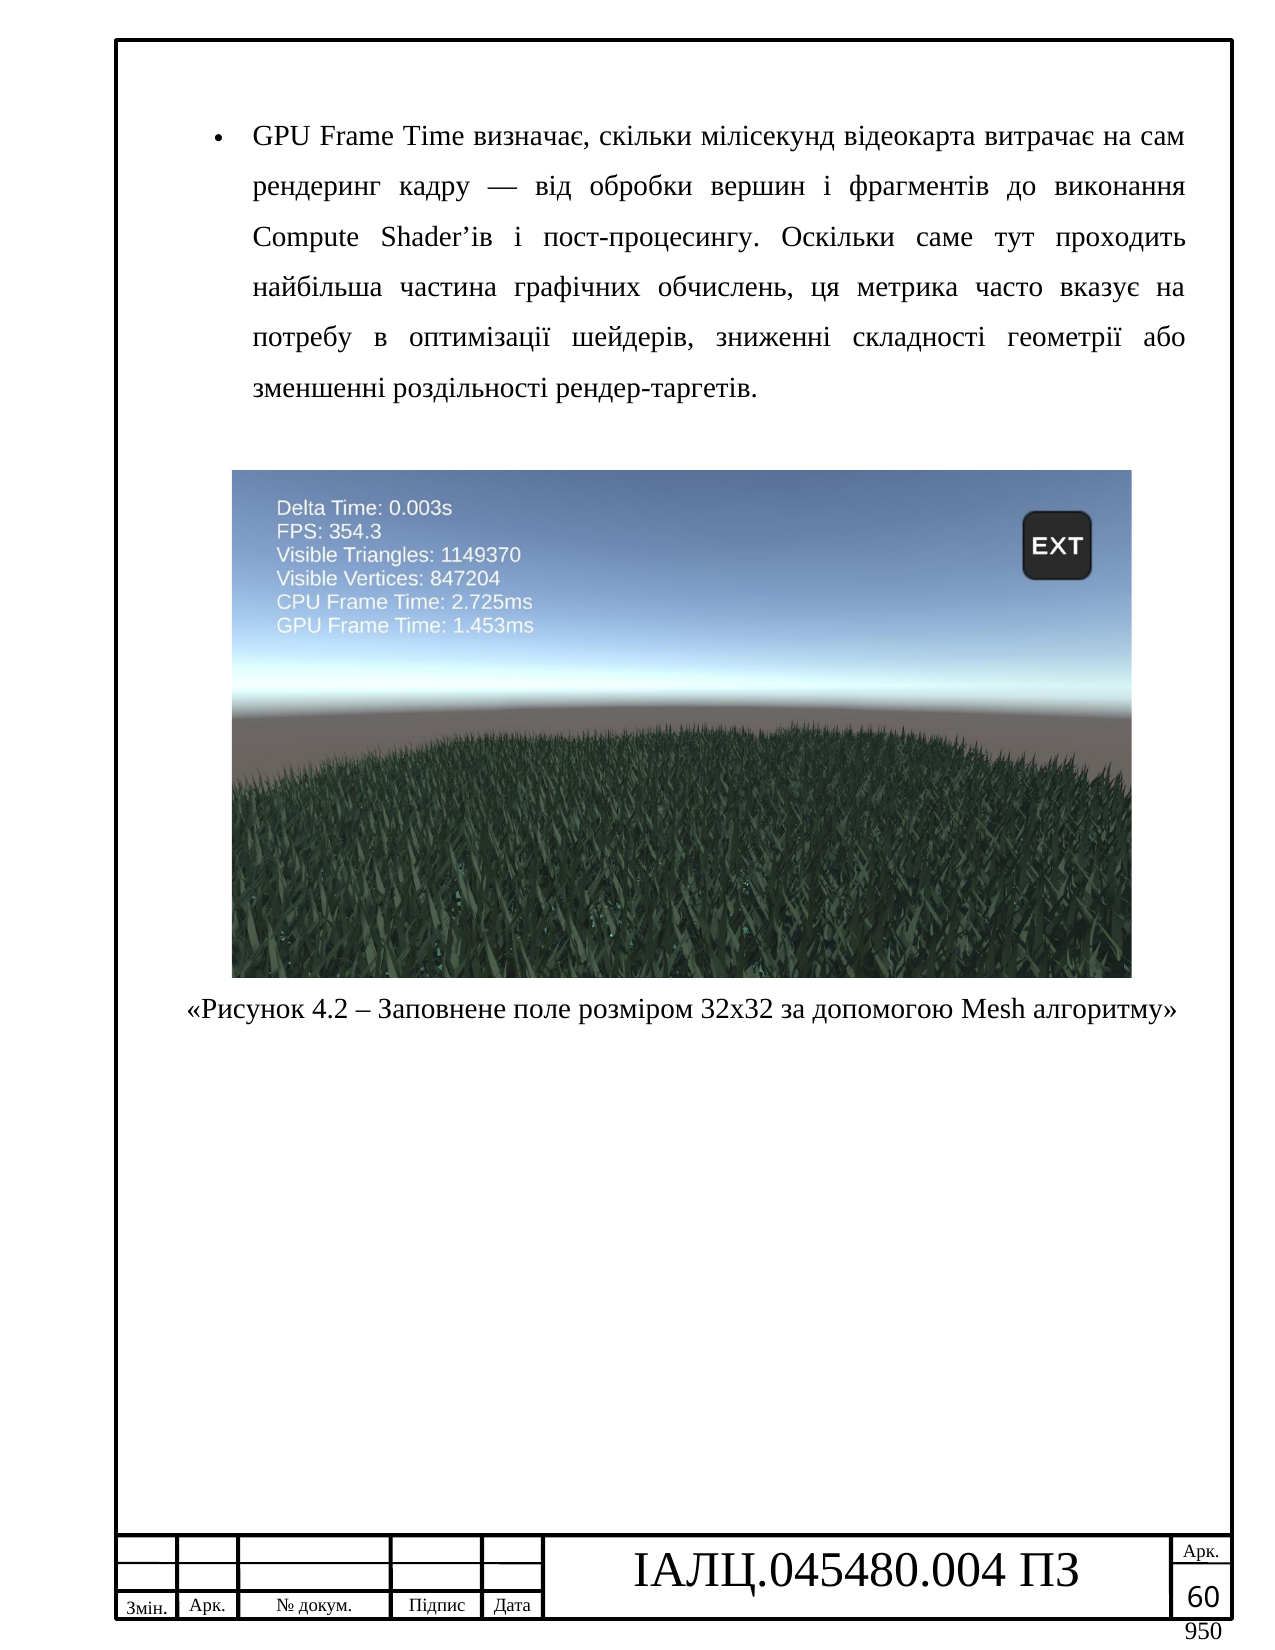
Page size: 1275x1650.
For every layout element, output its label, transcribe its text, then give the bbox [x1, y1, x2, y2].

picture [231, 470, 1132, 978]
list GPU Frame Time визначає, скільки мілісекунд відеокарта витрачає на сам рендеринг кадру — від обробки вершин і фрагментів до виконання Compute Shader’ів і пост-процесингу. Оскільки саме тут проходить найбільша частина графічних обчислень, ця метрика часто вказує на потребу в оптимізації шейдерів, зниженні складності геометрії або зменшенні роздільності рендер-таргетів. [215, 118, 1186, 403]
text «Рисунок 4.2 – Заповнене поле розміром 32х32 за допомогою Mesh алгоритму» [177, 992, 1186, 1025]
